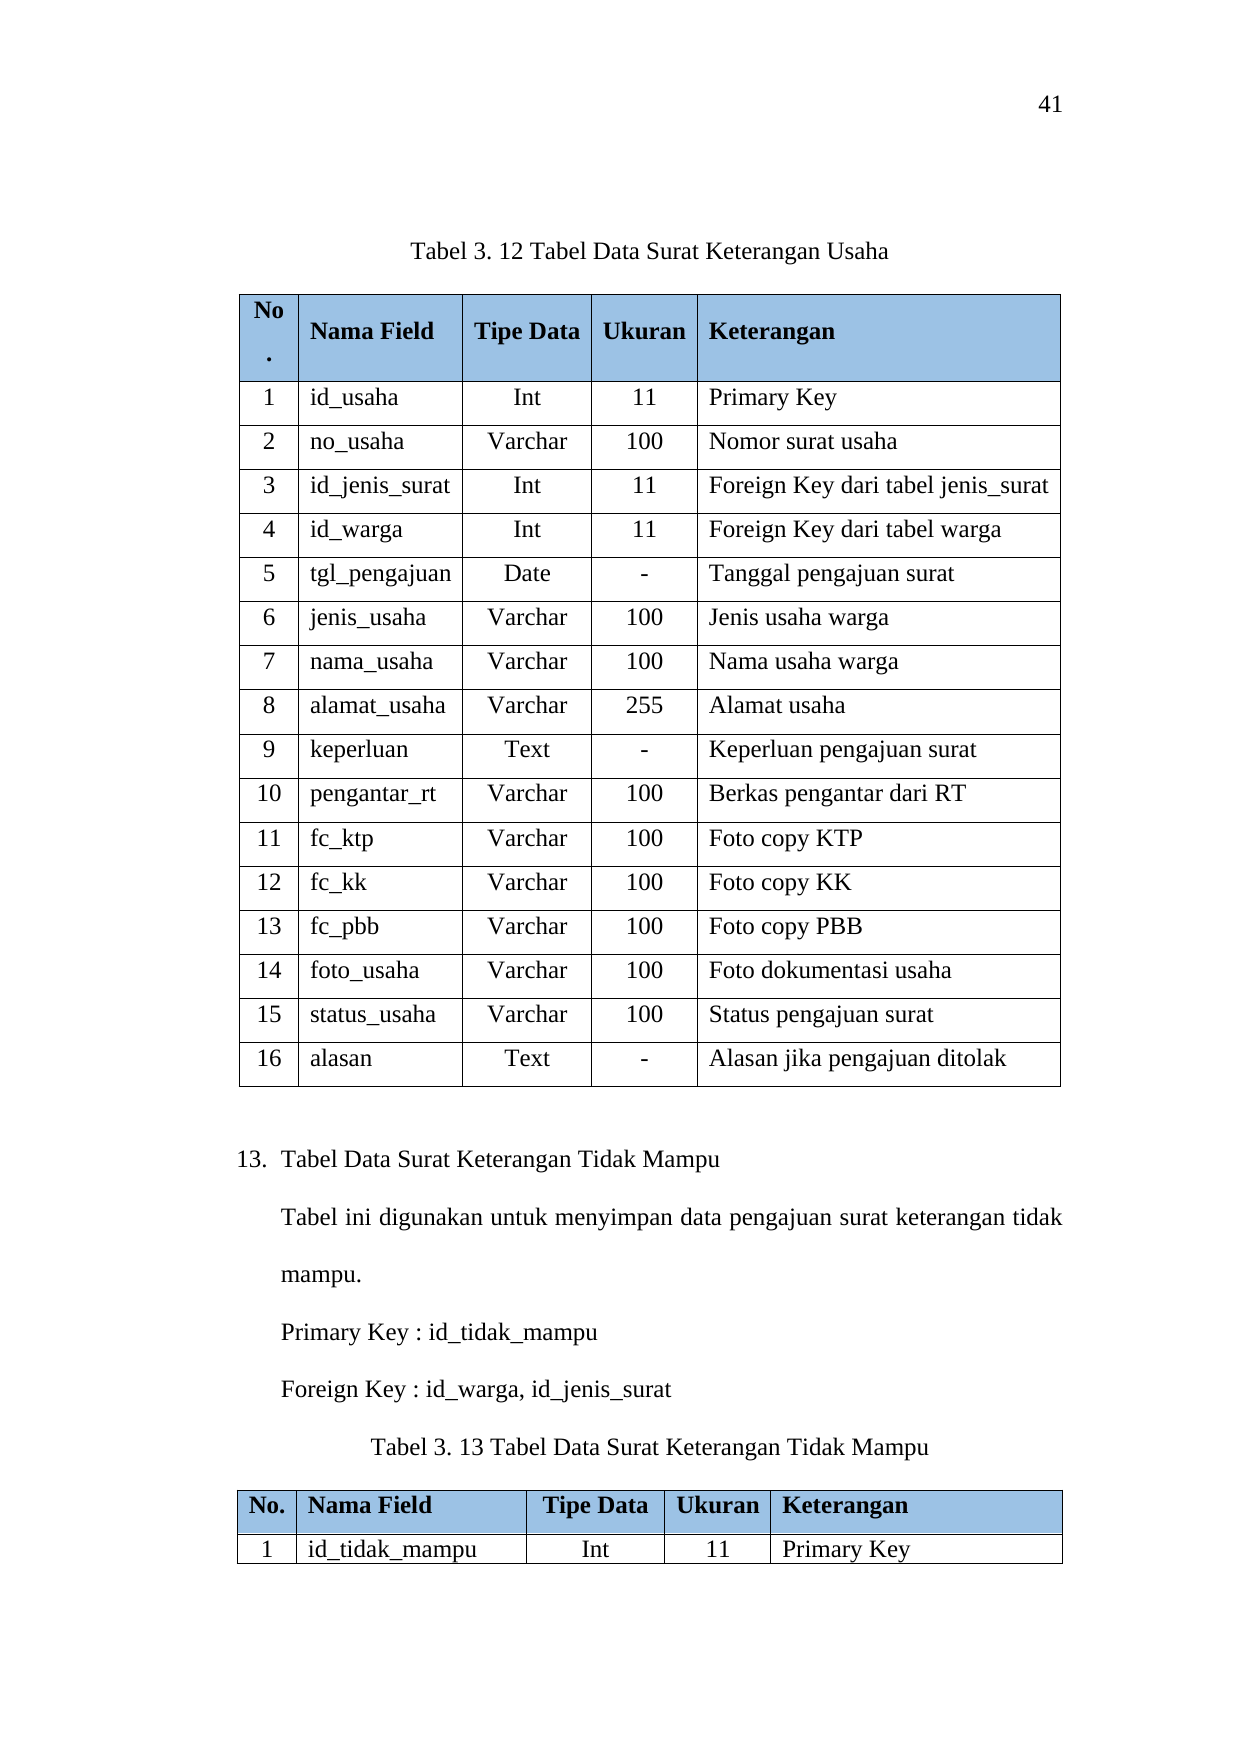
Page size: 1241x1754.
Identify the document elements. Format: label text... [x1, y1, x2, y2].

table_cell Primary Key [698, 382, 1060, 425]
text Tabel 3. 12 Tabel Data Surat Keterangan Usaha [236, 236, 1063, 265]
table_cell 100 [592, 955, 697, 998]
table_cell Date [463, 558, 591, 601]
table_cell Alasan jika pengajuan ditolak [698, 1043, 1060, 1086]
table_cell Nomor surat usaha [698, 426, 1060, 469]
list Tabel ini digunakan untuk menyimpan data pengajuan surat keterangan tidak mampu. [281, 1202, 1063, 1288]
table_cell - [592, 558, 697, 601]
table_header Keterangan [698, 295, 1060, 381]
table_cell 15 [240, 999, 298, 1042]
table_cell id_warga [299, 514, 462, 557]
table_cell Int [463, 382, 591, 425]
table_cell Varchar [463, 646, 591, 689]
table_cell 16 [240, 1043, 298, 1086]
table_cell keperluan [299, 735, 462, 777]
table_cell Varchar [463, 602, 591, 645]
table_cell Tanggal pengajuan surat [698, 558, 1060, 601]
table_cell Alamat usaha [698, 690, 1060, 733]
table_cell Primary Key [771, 1535, 1062, 1563]
table_cell 100 [592, 602, 697, 645]
table_cell no_usaha [299, 426, 462, 469]
table_cell 11 [665, 1535, 770, 1563]
table_cell Text [463, 735, 591, 777]
table_cell pengantar_rt [299, 779, 462, 822]
table_cell id_tidak_mampu [297, 1535, 526, 1563]
table_cell - [592, 1043, 697, 1086]
table_cell - [592, 735, 697, 777]
table_cell 3 [240, 470, 298, 513]
table_cell Foto dokumentasi usaha [698, 955, 1060, 998]
table_cell id_jenis_surat [299, 470, 462, 513]
list Tabel Data Surat Keterangan Tidak Mampu [236, 1144, 1063, 1173]
table_cell fc_ktp [299, 823, 462, 866]
table_cell Varchar [463, 955, 591, 998]
table_cell Int [463, 514, 591, 557]
table_cell foto_usaha [299, 955, 462, 998]
table_cell 14 [240, 955, 298, 998]
table_cell 1 [240, 382, 298, 425]
table_cell 12 [240, 867, 298, 910]
table_cell 100 [592, 779, 697, 822]
table_cell 9 [240, 735, 298, 777]
table_cell 8 [240, 690, 298, 733]
table_cell Varchar [463, 999, 591, 1042]
table_header Nama Field [299, 295, 462, 381]
table_cell 100 [592, 823, 697, 866]
table_cell Varchar [463, 426, 591, 469]
table_header Ukuran [592, 295, 697, 381]
table_cell Int [463, 470, 591, 513]
table_cell Foto copy PBB [698, 911, 1060, 954]
table_cell 100 [592, 646, 697, 689]
table_cell fc_pbb [299, 911, 462, 954]
table_cell 100 [592, 911, 697, 954]
list Foreign Key : id_warga, id_jenis_surat [281, 1374, 1063, 1403]
table_cell Foto copy KK [698, 867, 1060, 910]
table_cell Varchar [463, 690, 591, 733]
table_cell 100 [592, 426, 697, 469]
table_header Ukuran [665, 1491, 770, 1533]
table_cell 11 [592, 382, 697, 425]
table_cell Berkas pengantar dari RT [698, 779, 1060, 822]
table_cell 255 [592, 690, 697, 733]
table_cell 10 [240, 779, 298, 822]
table_cell 7 [240, 646, 298, 689]
table_cell alamat_usaha [299, 690, 462, 733]
table_cell 4 [240, 514, 298, 557]
table_cell alasan [299, 1043, 462, 1086]
table_cell Foreign Key dari tabel warga [698, 514, 1060, 557]
table_cell Varchar [463, 823, 591, 866]
table_cell 11 [592, 514, 697, 557]
table_header Nama Field [297, 1491, 526, 1533]
table_cell 11 [592, 470, 697, 513]
list Primary Key : id_tidak_mampu [281, 1317, 1063, 1346]
table_cell nama_usaha [299, 646, 462, 689]
table_cell jenis_usaha [299, 602, 462, 645]
table_cell tgl_pengajuan [299, 558, 462, 601]
table_cell Varchar [463, 867, 591, 910]
table_cell status_usaha [299, 999, 462, 1042]
table_header Keterangan [771, 1491, 1062, 1533]
table_header Tipe Data [527, 1491, 664, 1533]
table_cell 13 [240, 911, 298, 954]
table_cell Nama usaha warga [698, 646, 1060, 689]
table_cell 100 [592, 867, 697, 910]
table_cell Jenis usaha warga [698, 602, 1060, 645]
table_cell 100 [592, 999, 697, 1042]
table_cell Varchar [463, 779, 591, 822]
table_header No. [240, 295, 298, 381]
table_header No. [238, 1491, 296, 1533]
table_cell Keperluan pengajuan surat [698, 735, 1060, 777]
table_cell id_usaha [299, 382, 462, 425]
table_cell Int [527, 1535, 664, 1563]
table_cell 6 [240, 602, 298, 645]
table_cell 1 [238, 1535, 296, 1563]
text Tabel 3. 13 Tabel Data Surat Keterangan Tidak Mampu [236, 1432, 1063, 1461]
table_cell 2 [240, 426, 298, 469]
table_cell 5 [240, 558, 298, 601]
table_cell Foreign Key dari tabel jenis_surat [698, 470, 1060, 513]
table_cell 11 [240, 823, 298, 866]
table_cell Text [463, 1043, 591, 1086]
table_cell Foto copy KTP [698, 823, 1060, 866]
table_cell Status pengajuan surat [698, 999, 1060, 1042]
table_cell fc_kk [299, 867, 462, 910]
table_cell Varchar [463, 911, 591, 954]
table_header Tipe Data [463, 295, 591, 381]
